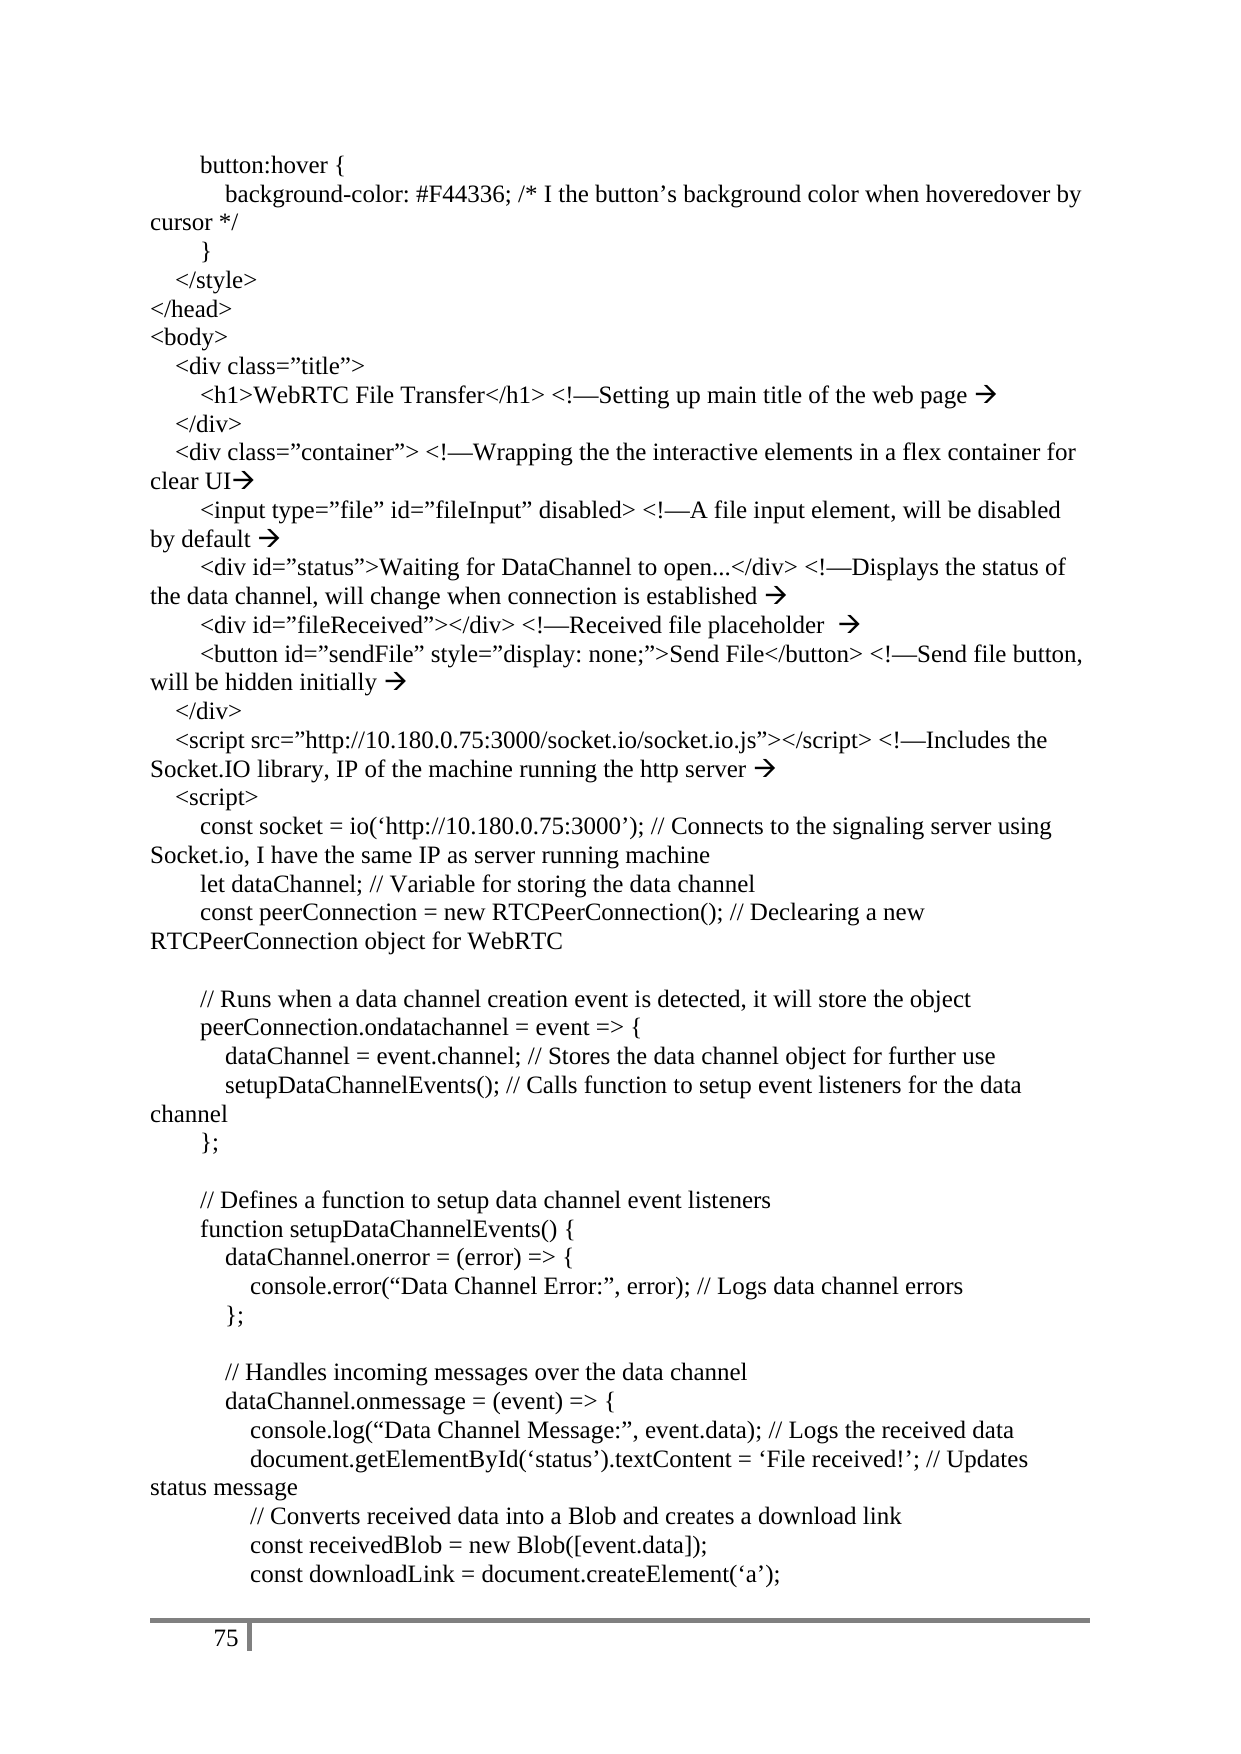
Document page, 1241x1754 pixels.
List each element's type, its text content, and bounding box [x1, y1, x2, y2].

text peerConnection.ondatachannel = event => { [150, 1012, 1090, 1041]
text const downloadLink = document.createElement(‘a’); [150, 1559, 1090, 1587]
text <button id=”sendFile” style=”display: none;”>Send File</button> <!—Send file button, will be hidden initially [150, 639, 1090, 696]
text </head> [150, 294, 1090, 322]
text function setupDataChannelEvents() { [150, 1214, 1090, 1242]
text <script> [150, 782, 1090, 811]
text </div> [150, 409, 1090, 437]
text dataChannel.onerror = (error) => { [150, 1242, 1090, 1271]
text button:hover { [150, 150, 1090, 179]
text // Handles incoming messages over the data channel [150, 1357, 1090, 1386]
text <div id=”fileReceived”></div> <!—Received file placeholder [150, 610, 1090, 639]
text dataChannel.onmessage = (event) => { [150, 1386, 1090, 1415]
text let dataChannel; // Variable for storing the data channel [150, 869, 1090, 897]
text <div id=”status”>Waiting for DataChannel to open...</div> <!—Displays the status of the data channel, will change when connection is established [150, 552, 1090, 610]
text }; [150, 1127, 1090, 1156]
text <body> [150, 322, 1090, 351]
text // Converts received data into a Blob and creates a download link [150, 1501, 1090, 1530]
text const peerConnection = new RTCPeerConnection(); // Declearing a new RTCPeerConnection object for WebRTC [150, 897, 1090, 955]
text background-color: #F44336; /* I the button’s background color when hoveredover by cursor */ [150, 179, 1090, 236]
text <h1>WebRTC File Transfer</h1> <!—Setting up main title of the web page [150, 380, 1090, 409]
text }; [150, 1300, 1090, 1329]
text console.error(“Data Channel Error:”, error); // Logs data channel errors [150, 1271, 1090, 1300]
text // Runs when a data channel creation event is detected, it will store the object [150, 984, 1090, 1012]
text dataChannel = event.channel; // Stores the data channel object for further use [150, 1041, 1090, 1070]
text <div class=”title”> [150, 351, 1090, 380]
text console.log(“Data Channel Message:”, event.data); // Logs the received data [150, 1415, 1090, 1444]
text <script src=”http://10.180.0.75:3000/socket.io/socket.io.js”></script> <!—Includes the Socket.IO library, IP of the machine running the http server [150, 725, 1090, 782]
text document.getElementById(‘status’).textContent = ‘File received!’; // Updates status message [150, 1444, 1090, 1501]
text setupDataChannelEvents(); // Calls function to setup event listeners for the data channel [150, 1070, 1090, 1127]
text const socket = io(‘http://10.180.0.75:3000’); // Connects to the signaling server using Socket.io, I have the same IP as server running machine [150, 811, 1090, 869]
text // Defines a function to setup data channel event listeners [150, 1185, 1090, 1214]
text } [150, 236, 1090, 265]
text <div class=”container”> <!—Wrapping the the interactive elements in a flex container for clear UI [150, 437, 1090, 495]
text </div> [150, 696, 1090, 725]
text const receivedBlob = new Blob([event.data]); [150, 1530, 1090, 1559]
text </style> [150, 265, 1090, 294]
text <input type=”file” id=”fileInput” disabled> <!—A file input element, will be disabled by default [150, 495, 1090, 552]
